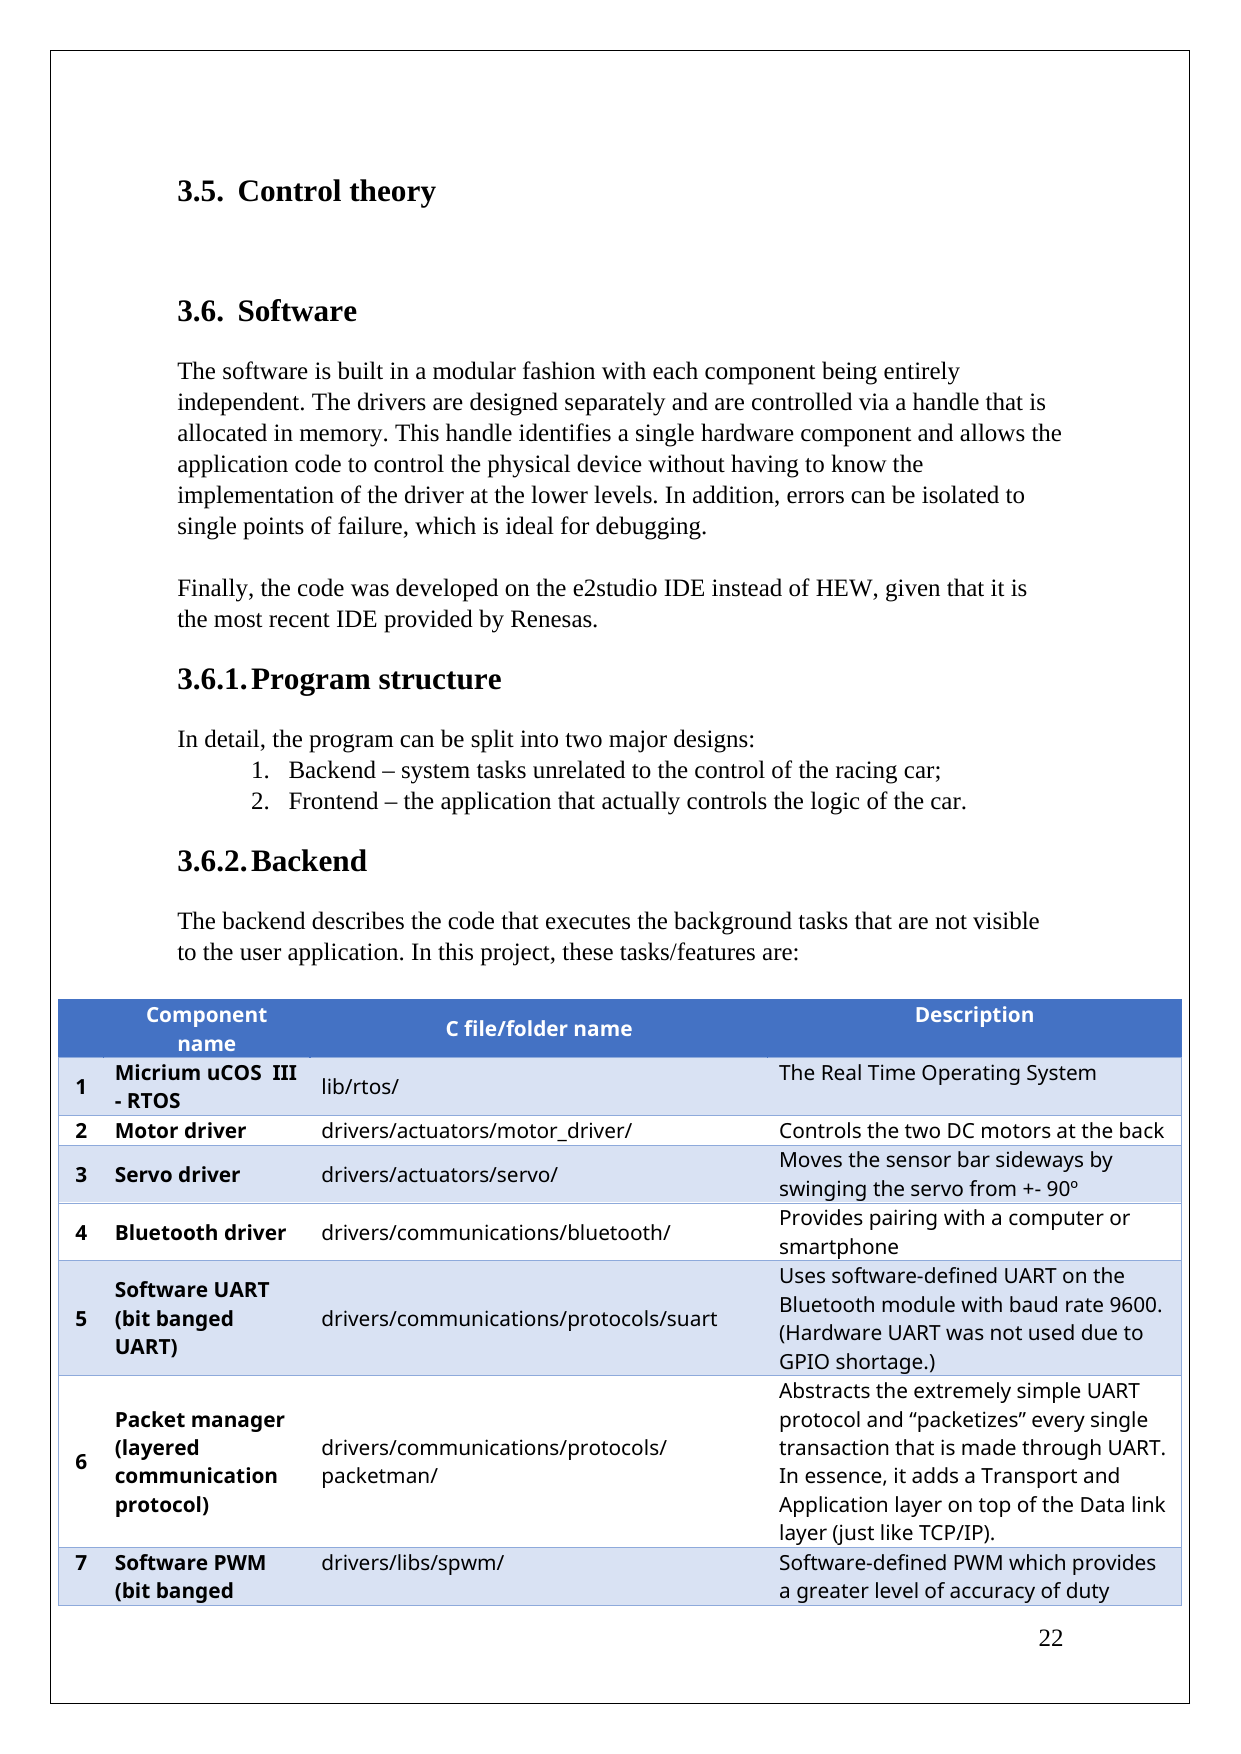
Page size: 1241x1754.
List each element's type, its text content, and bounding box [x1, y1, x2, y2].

table_cell Moves the sensor bar sideways by swinging the servo from +- 90º [768, 1146, 1181, 1202]
subtitle Backend [177, 842, 1063, 878]
text Finally, the code was developed on the e2studio IDE instead of HEW, given that it is the most recent IDE provided by Renesas. [177, 573, 1063, 633]
table_cell drivers/communications/bluetooth/ [310, 1204, 768, 1260]
table_cell drivers/communications/protocols/suart [310, 1261, 768, 1375]
table_cell Motor driver [103, 1116, 310, 1144]
text In detail, the program can be split into two major designs: [177, 724, 1063, 753]
list Backend – system tasks unrelated to the control of the racing car; [251, 755, 1063, 784]
table_cell 5 [59, 1261, 103, 1375]
table_cell drivers/libs/spwm/ [310, 1548, 768, 1605]
table_header C file/folder name [311, 1000, 767, 1057]
table_cell Software UART (bit banged UART) [103, 1261, 310, 1375]
table_cell 3 [59, 1146, 103, 1202]
table_cell drivers/communications/protocols/packetman/ [310, 1376, 768, 1547]
table_cell 2 [59, 1116, 103, 1144]
text The backend describes the code that executes the background tasks that are not visible to the user application. In this project, these tasks/features are: [177, 906, 1063, 966]
table_cell 4 [59, 1204, 103, 1260]
subtitle Software [177, 292, 1063, 328]
table_cell Controls the two DC motors at the back [768, 1116, 1181, 1144]
table_cell drivers/actuators/servo/ [310, 1146, 768, 1202]
table_header Component name [104, 1000, 309, 1057]
table_cell Abstracts the extremely simple UART protocol and “packetizes” every single transaction that is made through UART. In essence, it adds a Transport and Application layer on top of the Data link layer (just like TCP/IP). [768, 1376, 1181, 1547]
table_header Description [768, 1000, 1181, 1057]
subtitle Program structure [177, 661, 1063, 696]
text The software is built in a modular fashion with each component being entirely independent. The drivers are designed separately and are controlled via a handle that is allocated in memory. This handle identifies a single hardware component and allows the application code to control the physical device without having to know the implementation of the driver at the lower levels. In addition, errors can be isolated to single points of failure, which is ideal for debugging. [177, 356, 1063, 540]
table_header [59, 1000, 103, 1057]
table_cell 7 [59, 1548, 103, 1605]
table_cell 6 [59, 1376, 103, 1547]
table_cell Bluetooth driver [103, 1204, 310, 1260]
table_cell 1 [59, 1058, 103, 1115]
table_cell drivers/actuators/motor_driver/ [310, 1116, 768, 1144]
subtitle Control theory [177, 173, 1063, 208]
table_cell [103, 1548, 310, 1605]
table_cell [768, 1548, 1181, 1605]
table_cell The Real Time Operating System [768, 1058, 1181, 1115]
list Frontend – the application that actually controls the logic of the car. [251, 786, 1063, 815]
table_cell Micrium uCOS III - RTOS [103, 1058, 310, 1115]
table_cell lib/rtos/ [310, 1058, 768, 1115]
table_cell Servo driver [103, 1146, 310, 1202]
table_cell Uses software-defined UART on the Bluetooth module with baud rate 9600. (Hardware UART was not used due to GPIO shortage.) [768, 1261, 1181, 1375]
table_cell Provides pairing with a computer or smartphone [768, 1204, 1181, 1260]
table_cell Packet manager (layered communication protocol) [103, 1376, 310, 1547]
